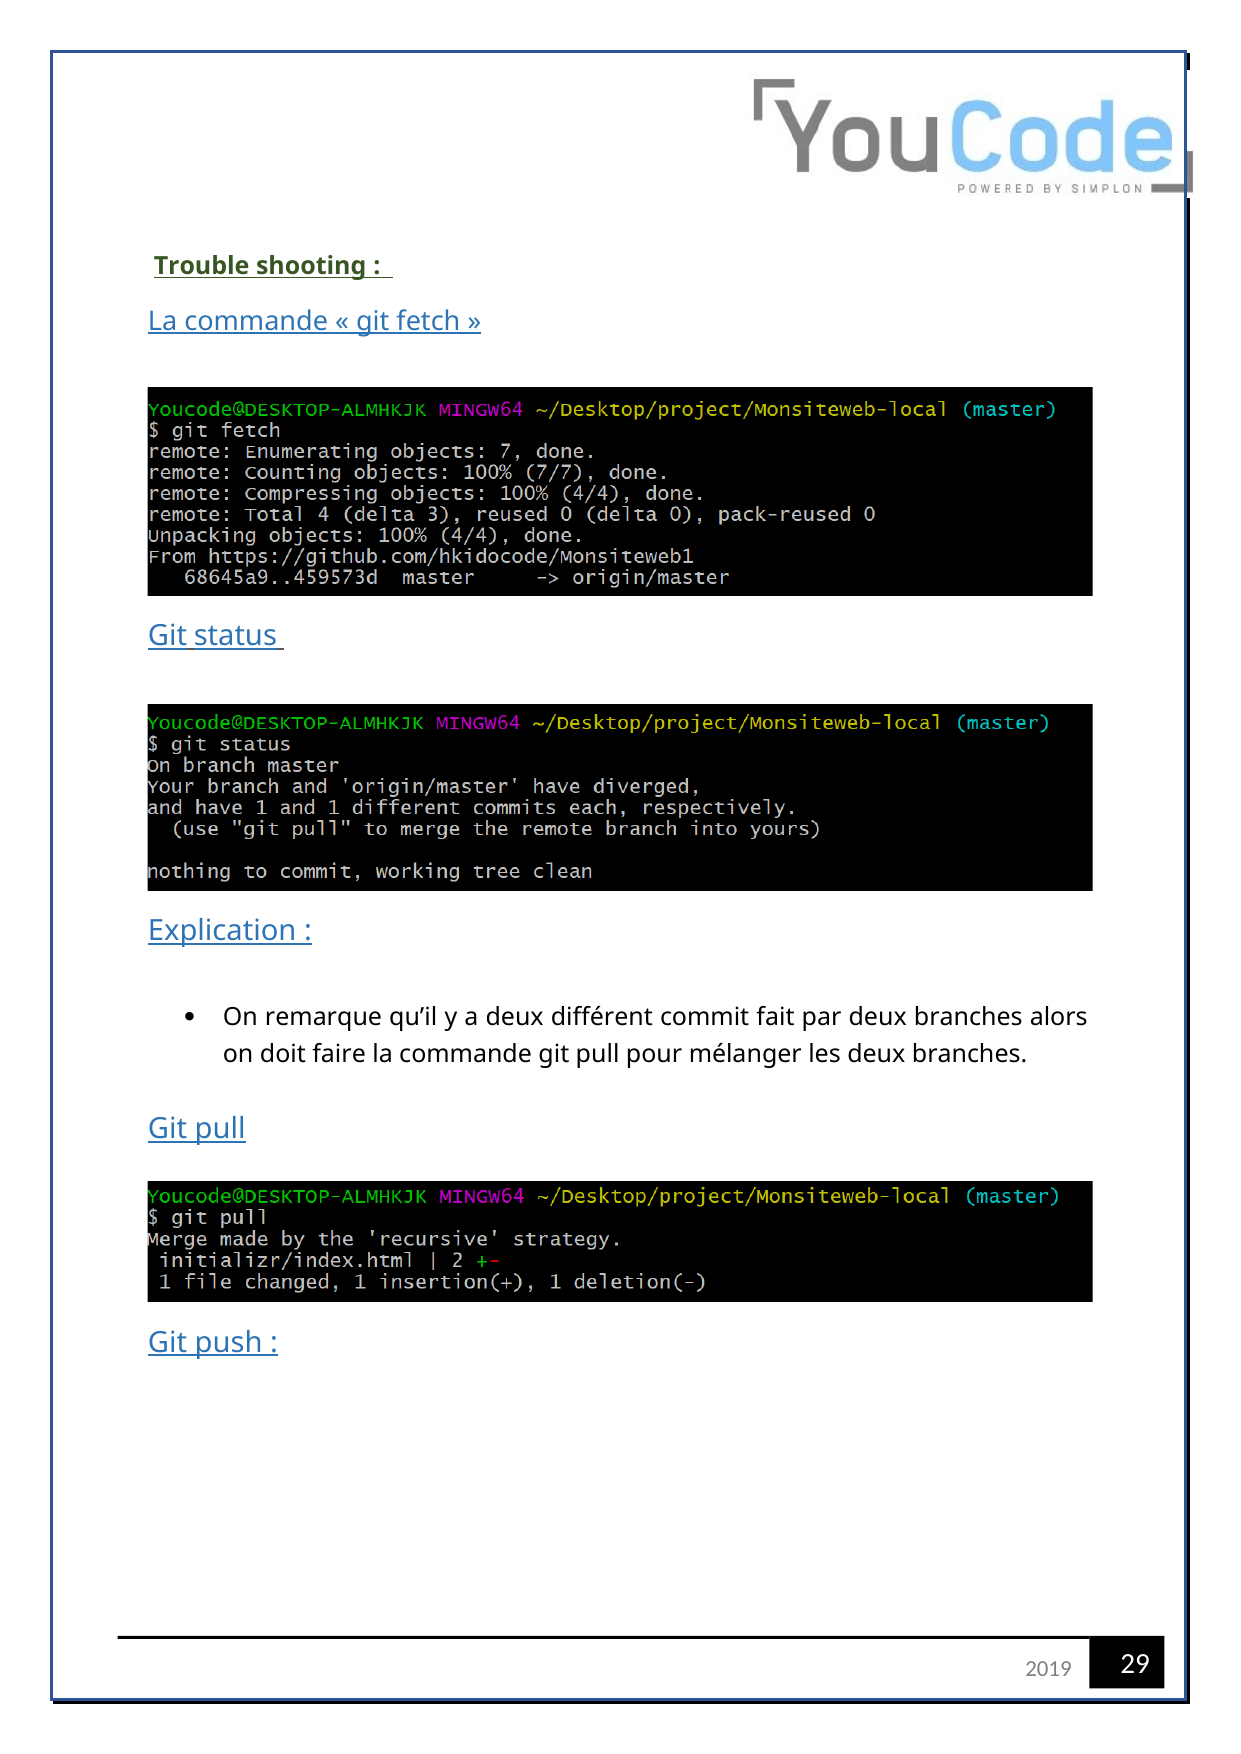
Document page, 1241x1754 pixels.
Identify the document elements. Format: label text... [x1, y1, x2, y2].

subtitle La commande « git fetch » [148, 301, 1089, 338]
picture [737, 70, 1184, 198]
subtitle Explication : [148, 909, 1089, 949]
picture [147, 387, 1093, 596]
subtitle Git push : [148, 1321, 1089, 1361]
list On remarque qu’il y a deux différent commit fait par deux branches alors on doit faire la commande git pull pour mélanger les deux branches. [185, 999, 1089, 1069]
subtitle Git status [148, 614, 1089, 654]
picture [147, 1181, 1093, 1302]
subtitle Git pull [148, 1107, 1089, 1147]
text Trouble shooting : [148, 248, 1089, 282]
picture [147, 704, 1093, 891]
picture [1187, 70, 1200, 198]
